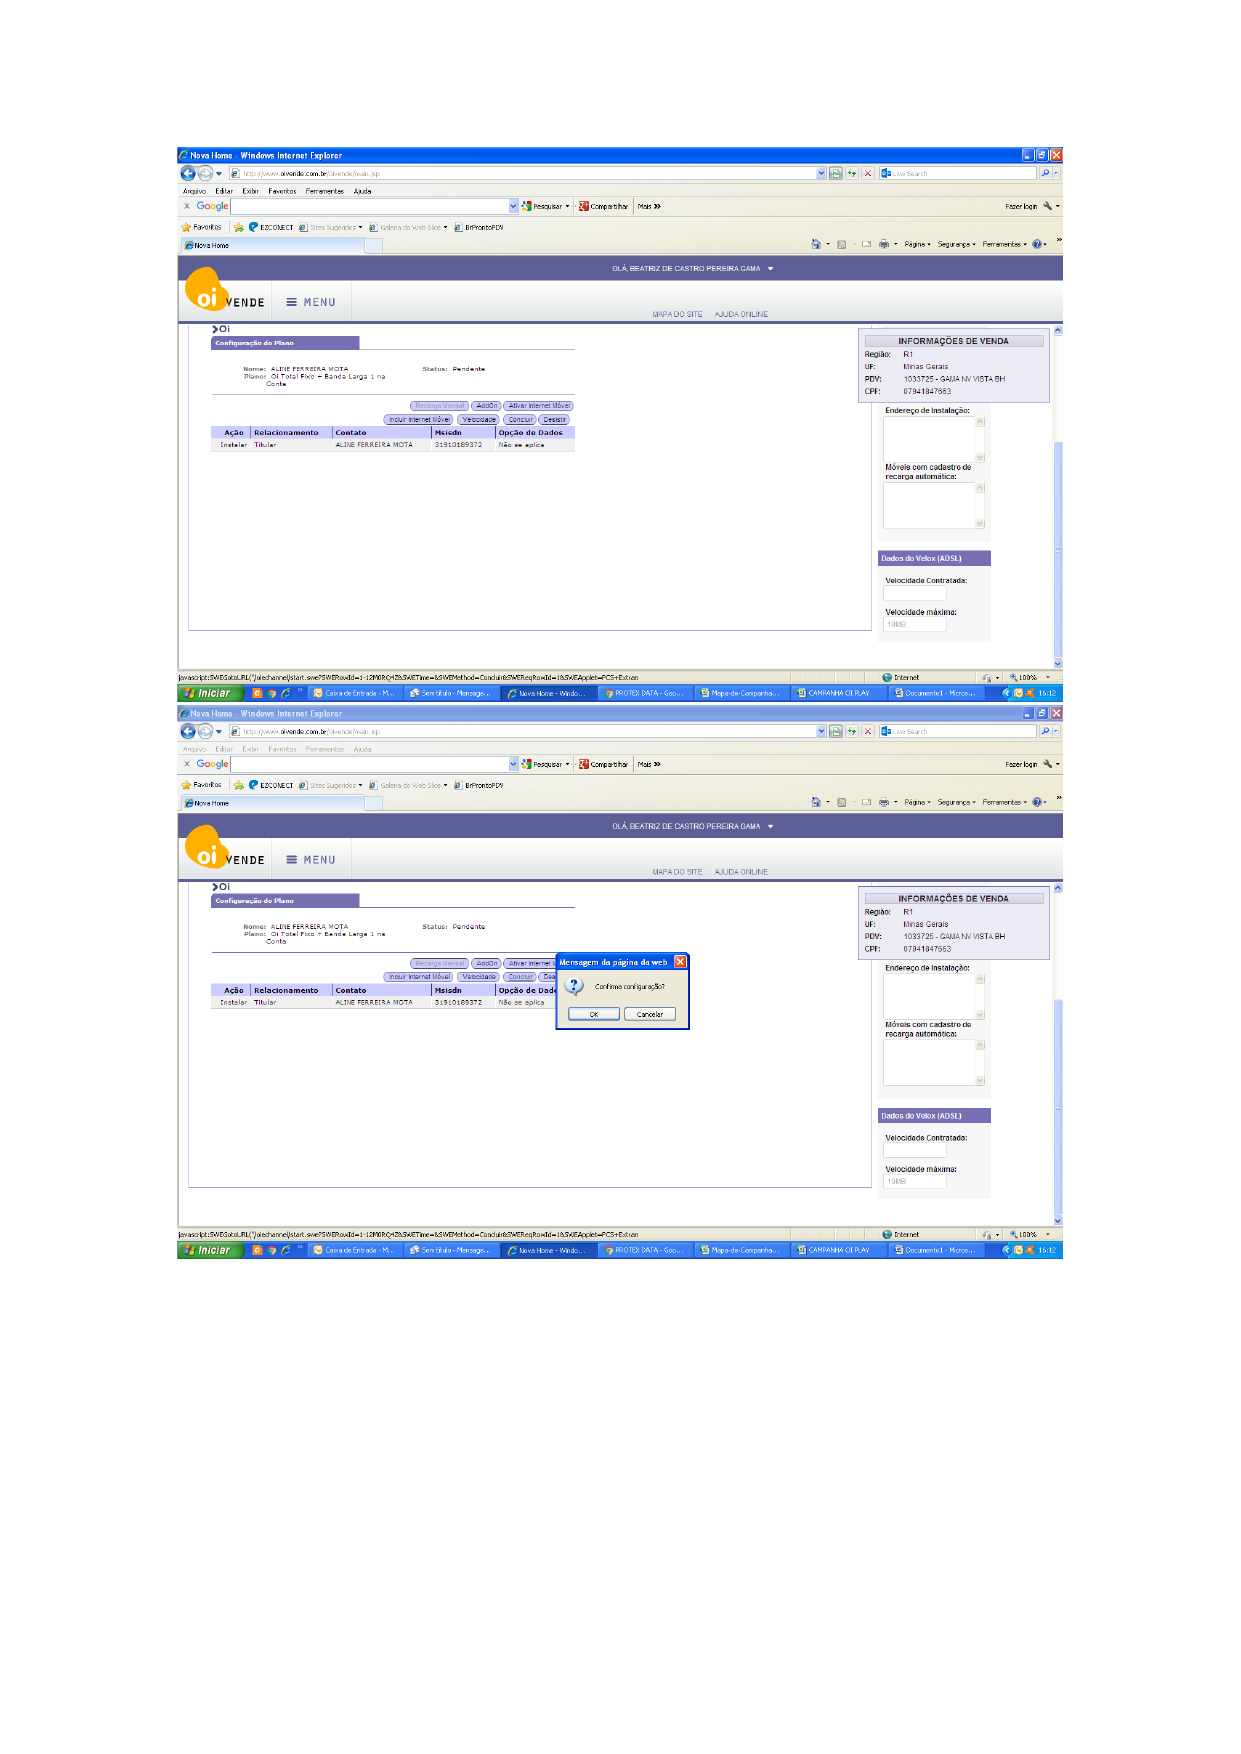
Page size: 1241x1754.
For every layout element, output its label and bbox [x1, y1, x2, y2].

picture [177, 147, 1063, 702]
picture [177, 705, 1063, 1259]
